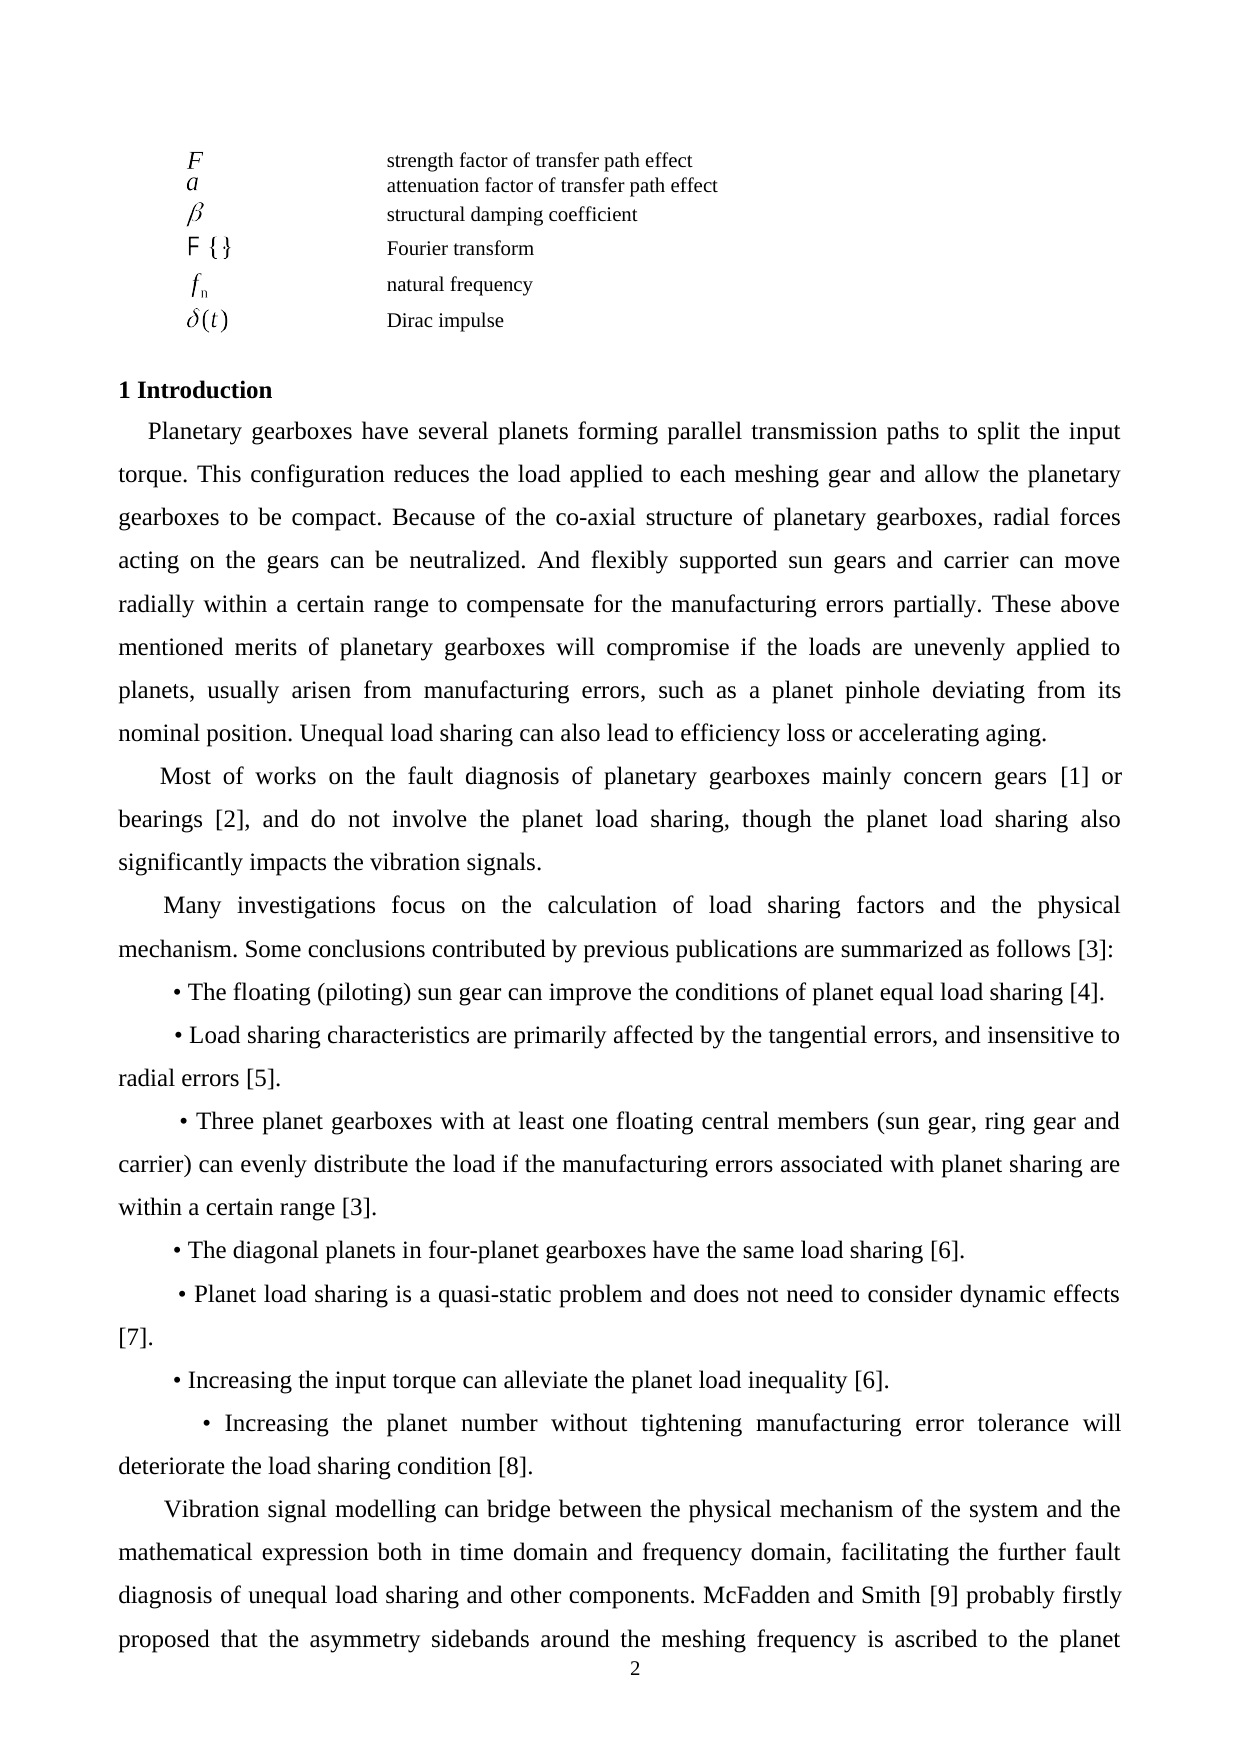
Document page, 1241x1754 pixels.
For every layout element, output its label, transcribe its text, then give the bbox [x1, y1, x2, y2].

text • The diagonal planets in four-planet gearboxes have the same load sharing [6]. [118, 1236, 1122, 1264]
text • Increasing the planet number without tightening manufacturing error tolerance will deteriorate the load sharing condition [8]. [118, 1408, 1122, 1480]
text Planetary gearboxes have several planets forming parallel transmission paths to split the input torque. This configuration reduces the load applied to each meshing gear and allow the planetary gearboxes to be compact. Because of the co-axial structure of planetary gearboxes, radial forces acting on the gears can be neutralized. And flexibly supported sun gears and carrier can move radially within a certain range to compensate for the manufacturing errors partially. These above mentioned merits of planetary gearboxes will compromise if the loads are unevenly applied to planets, usually arisen from manufacturing errors, such as a planet pinhole deviating from its nominal position. Unequal load sharing can also lead to efficiency loss or accelerating aging. [118, 416, 1122, 747]
table_cell [172, 173, 375, 197]
text • Load sharing characteristics are primarily affected by the tangential errors, and insensitive to radial errors [5]. [118, 1020, 1122, 1092]
table_cell [172, 197, 375, 231]
table_cell Dirac impulse [375, 303, 1069, 337]
table_cell strength factor of transfer path effect [375, 148, 1069, 173]
table_cell [172, 231, 375, 266]
table_cell structural damping coefficient [375, 197, 1069, 231]
text Many investigations focus on the calculation of load sharing factors and the physical mechanism. Some conclusions contributed by previous publications are summarized as follows [3]: [118, 891, 1122, 962]
text • The floating (piloting) sun gear can improve the conditions of planet equal load sharing [4]. [118, 977, 1122, 1006]
table_cell [172, 266, 375, 303]
text • Three planet gearboxes with at least one floating central members (sun gear, ring gear and carrier) can evenly distribute the load if the manufacturing errors associated with planet sharing are within a certain range [3]. [118, 1106, 1122, 1221]
table_cell attenuation factor of transfer path effect [375, 173, 1069, 197]
table_cell Fourier transform [375, 231, 1069, 266]
table_cell natural frequency [375, 266, 1069, 303]
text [118, 1494, 1122, 1652]
text • Increasing the input torque can alleviate the planet load inequality [6]. [118, 1365, 1122, 1394]
text • Planet load sharing is a quasi-static problem and does not need to consider dynamic effects [7]. [118, 1279, 1122, 1351]
text Most of works on the fault diagnosis of planetary gearboxes mainly concern gears [1] or bearings [2], and do not involve the planet load sharing, though the planet load sharing also significantly impacts the vibration signals. [118, 761, 1122, 876]
subtitle Introduction [118, 375, 1122, 404]
table_cell [172, 148, 375, 173]
table_cell [172, 303, 375, 337]
